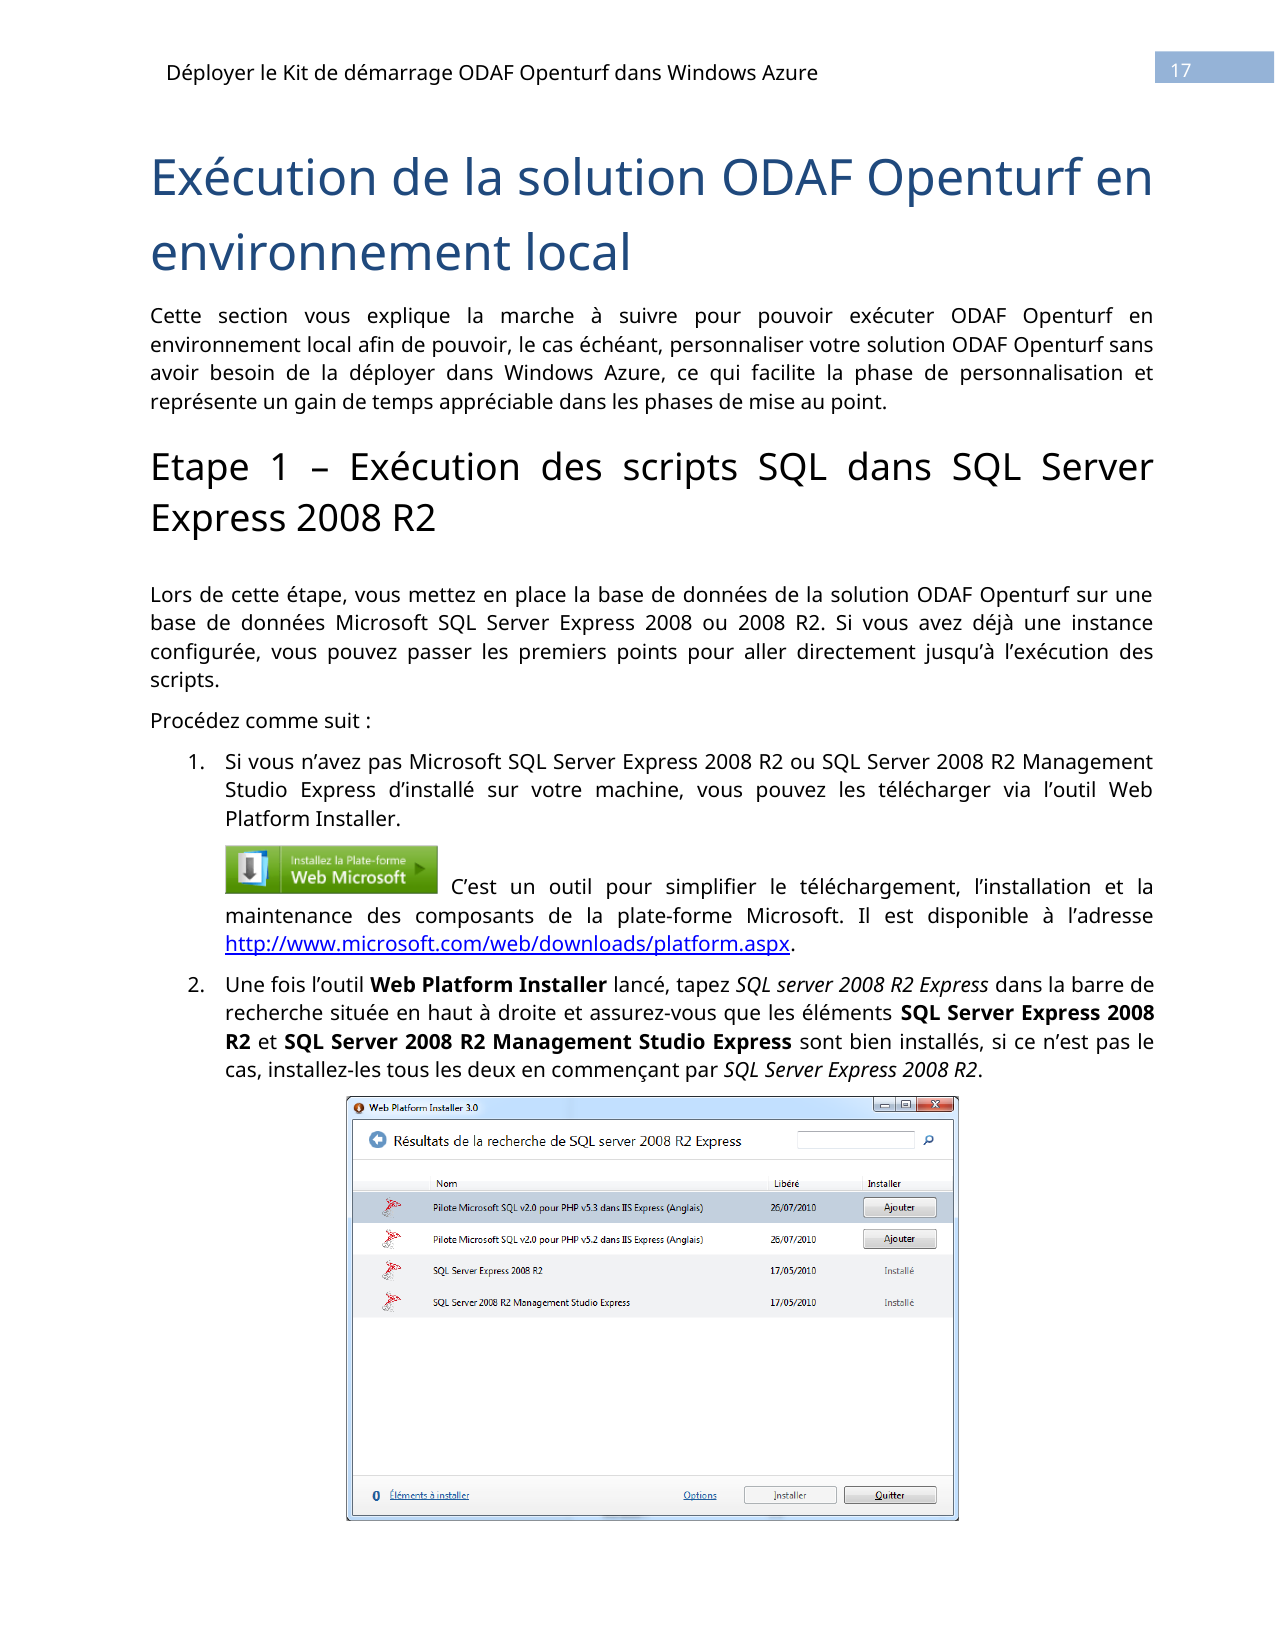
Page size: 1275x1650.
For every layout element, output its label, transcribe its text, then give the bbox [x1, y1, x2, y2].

subtitle Exécution de la solution ODAF Openturf en environnement local [150, 135, 1155, 285]
text Lors de cette étape, vous mettez en place la base de données de la solution ODAF Openturf sur une base de données Microsoft SQL Server Express 2008 ou 2008 R2. Si vous avez déjà une instance configurée, vous pouvez passer les premiers points pour aller directement jusqu’à l’exécution des scripts. [150, 580, 1155, 694]
subtitle Etape 1 – Exécution des scripts SQL dans SQL Server Express 2008 R2 [150, 440, 1155, 542]
text Cette section vous explique la marche à suivre pour pouvoir exécuter ODAF Openturf en environnement local afin de pouvoir, le cas échéant, personnaliser votre solution ODAF Openturf sans avoir besoin de la déployer dans Windows Azure, ce qui facilite la phase de personnalisation et représente un gain de temps appréciable dans les phases de mise au point. [150, 302, 1155, 415]
text C’est un outil pour simplifier le téléchargement, l’installation et la maintenance des composants de la plate-forme Microsoft. Il est disponible à l’adresse http://www.microsoft.com/web/downloads/platform.aspx. [225, 845, 1155, 958]
picture [225, 845, 438, 895]
list Si vous n’avez pas Microsoft SQL Server Express 2008 R2 ou SQL Server 2008 R2 Management Studio Express d’installé sur votre machine, vous pouvez les télécharger via l’outil Web Platform Installer. [187, 747, 1155, 832]
text Procédez comme suit : [150, 706, 1155, 735]
picture [346, 1096, 959, 1521]
list Une fois l’outil Web Platform Installer lancé, tapez SQL server 2008 R2 Express dans la barre de recherche située en haut à droite et assurez-vous que les éléments SQL Server Express 2008 R2 et SQL Server 2008 R2 Management Studio Express sont bien installés, si ce n’est pas le cas, installez-les tous les deux en commençant par SQL Server Express 2008 R2. [187, 970, 1155, 1084]
